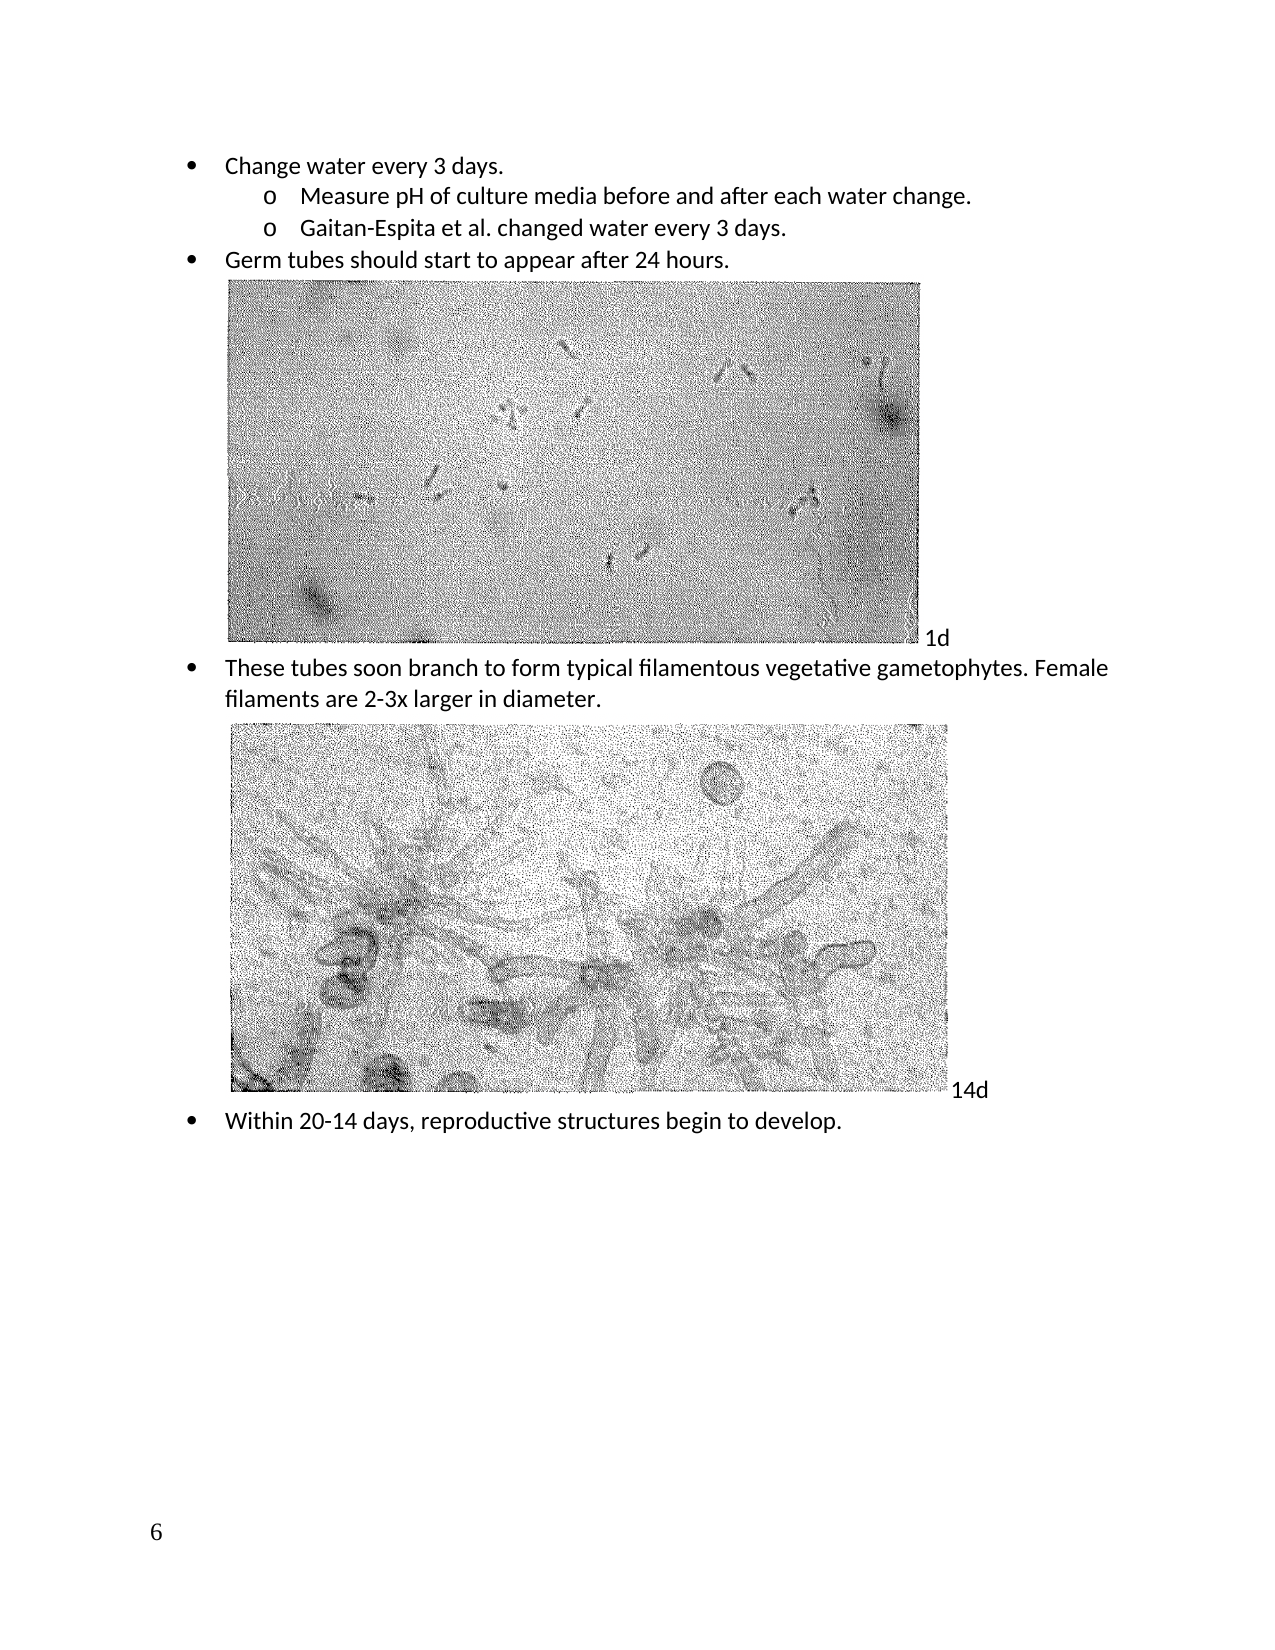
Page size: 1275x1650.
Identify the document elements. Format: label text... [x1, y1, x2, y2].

list Within 20-14 days, reproductive structures begin to develop. [187, 1105, 1125, 1136]
picture [225, 713, 951, 1099]
picture [225, 274, 925, 647]
list Gaitan-Espita et al. changed water every 3 days. [262, 212, 1125, 244]
list Change water every 3 days. [187, 150, 1125, 181]
list Measure pH of culture media before and after each water change. [262, 181, 1125, 212]
